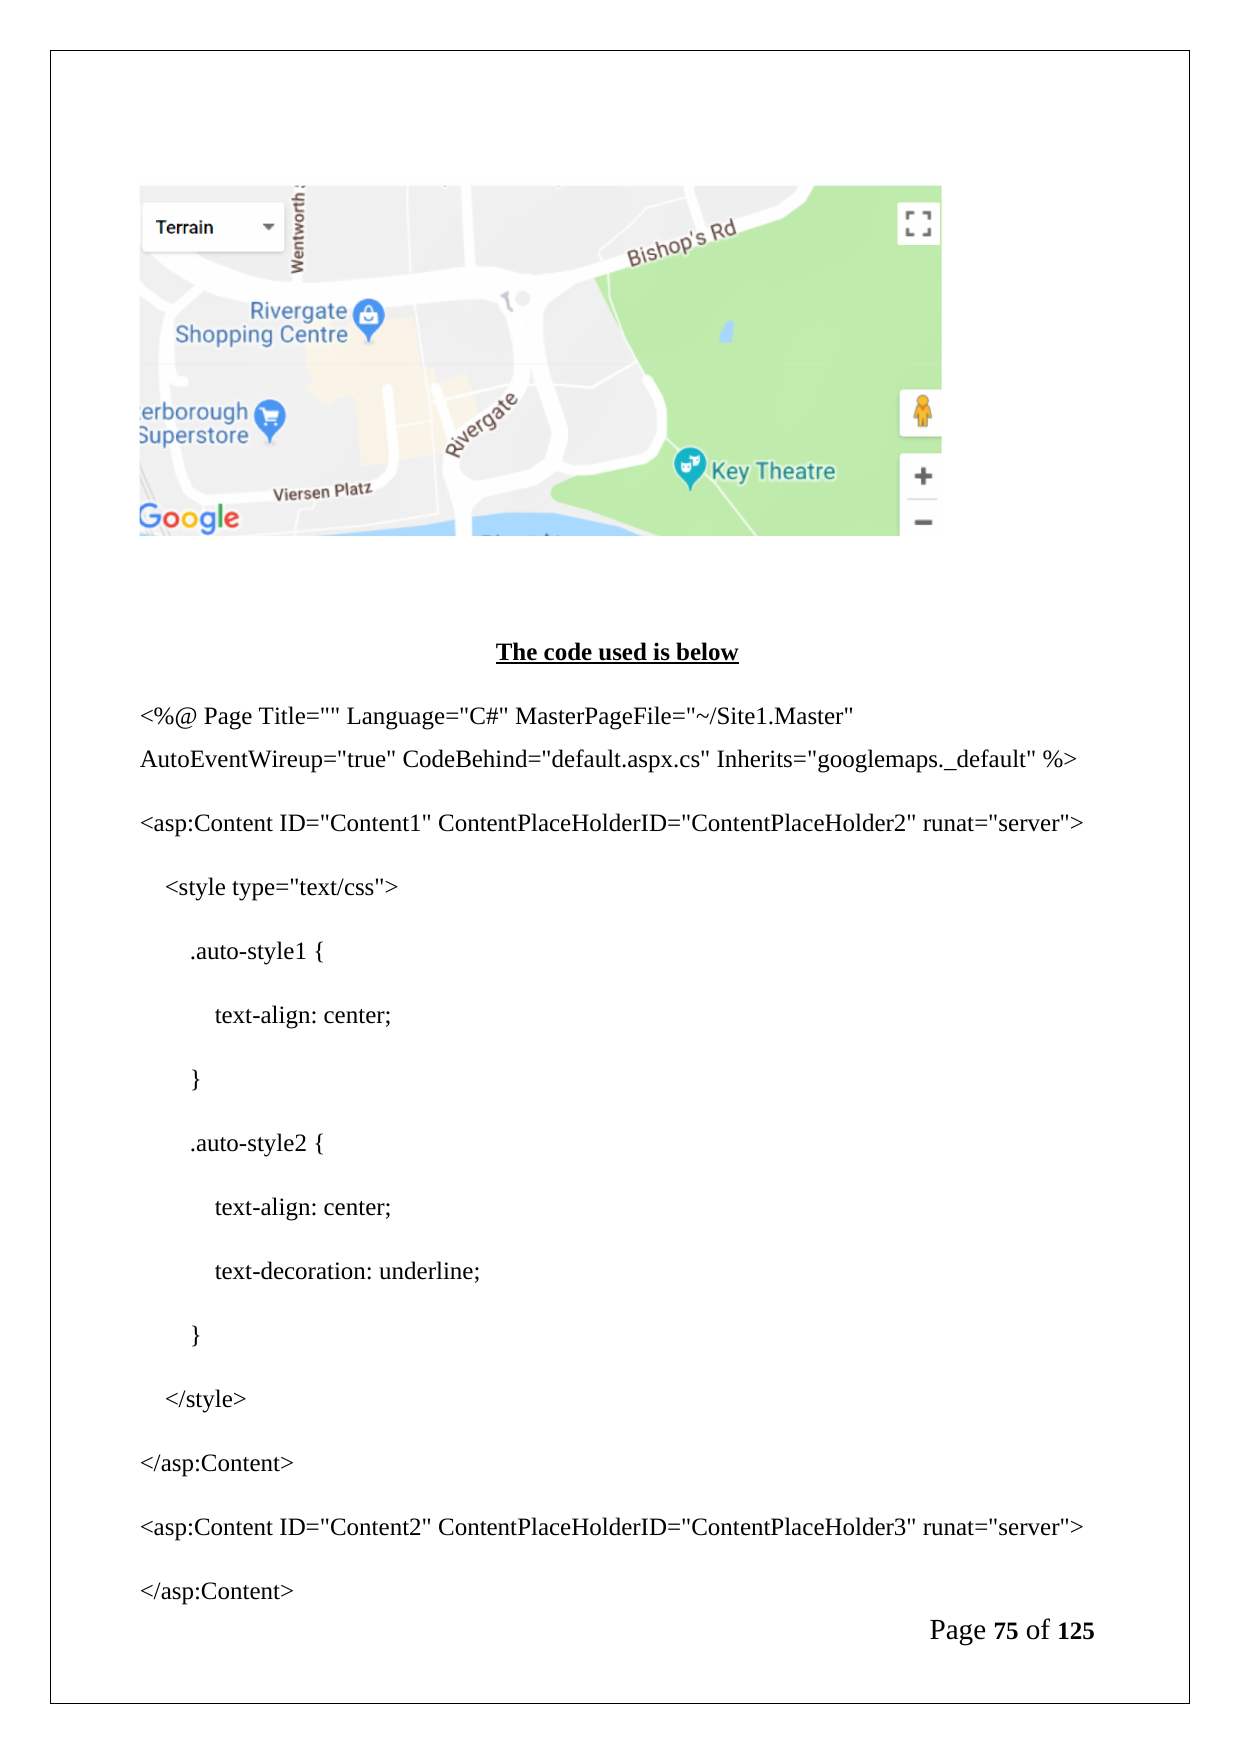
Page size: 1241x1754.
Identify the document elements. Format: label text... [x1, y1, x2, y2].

text <asp:Content ID="Content1" ContentPlaceHolderID="ContentPlaceHolder2" runat="server"> [139, 808, 1094, 837]
text </asp:Content> [139, 1576, 1094, 1604]
text <style type="text/css"> [139, 872, 1094, 901]
text .auto-style2 { [139, 1128, 1094, 1157]
text text-align: center; [139, 1192, 1094, 1221]
text <%@ Page Title="" Language="C#" MasterPageFile="~/Site1.Master" AutoEventWireup="true" CodeBehind="default.aspx.cs" Inherits="googlemaps._default" %> [139, 701, 1094, 773]
picture [139, 179, 942, 536]
text </asp:Content> [139, 1448, 1094, 1477]
text text-decoration: underline; [139, 1256, 1094, 1285]
text .auto-style1 { [139, 936, 1094, 965]
text </style> [139, 1384, 1094, 1413]
text } [139, 1320, 1094, 1349]
text The code used is below [139, 637, 1094, 666]
text } [139, 1064, 1094, 1093]
text text-align: center; [139, 1000, 1094, 1029]
text <asp:Content ID="Content2" ContentPlaceHolderID="ContentPlaceHolder3" runat="server"> [139, 1512, 1094, 1541]
